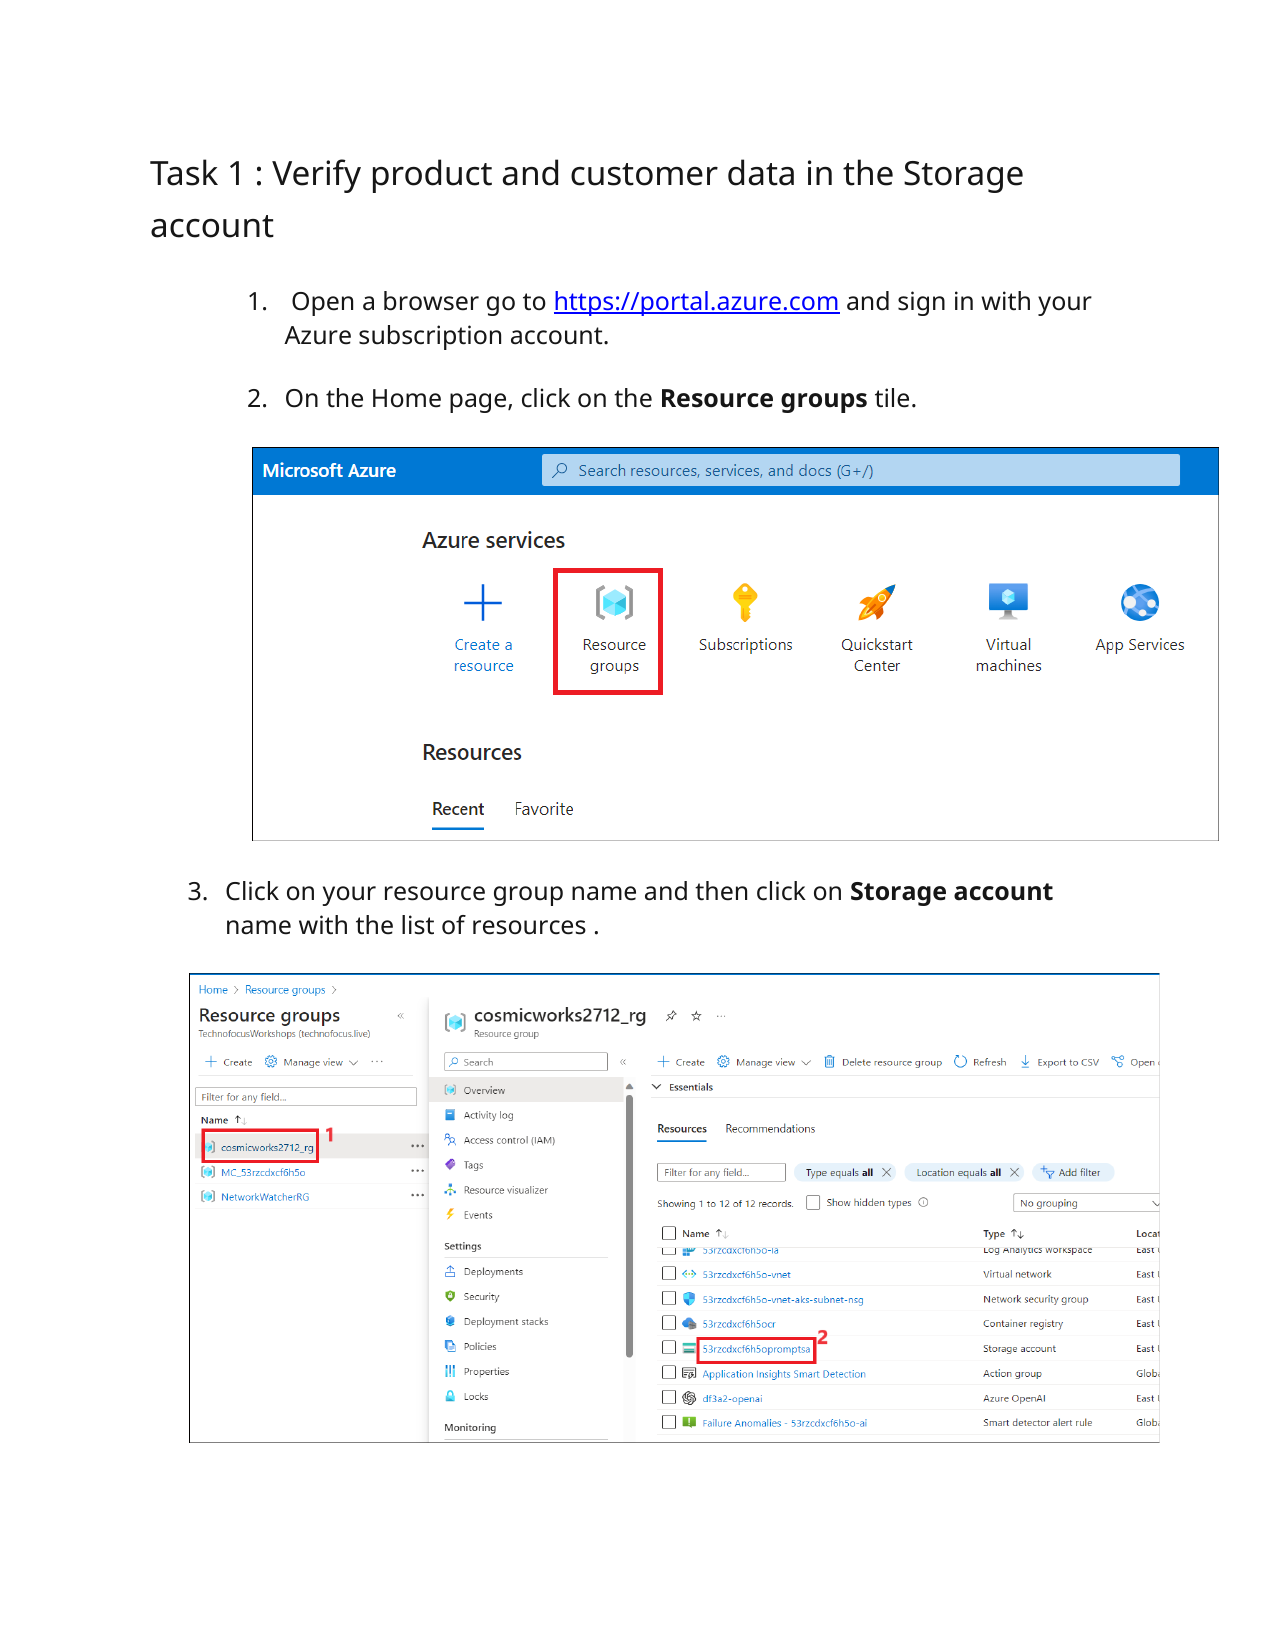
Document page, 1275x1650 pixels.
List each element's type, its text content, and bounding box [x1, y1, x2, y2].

list Click on your resource group name and then click on Storage account name with the list of resources . [187, 873, 1125, 941]
subtitle Task 1 : Verify product and customer data in the Storage account [150, 150, 1125, 248]
list On the Home page, click on the Resource groups tile. [247, 381, 1125, 415]
picture [187, 970, 1163, 1445]
list Open a browser go to https://portal.azure.com and sign in with your Azure subscription account. [247, 283, 1125, 352]
picture [246, 444, 1221, 844]
